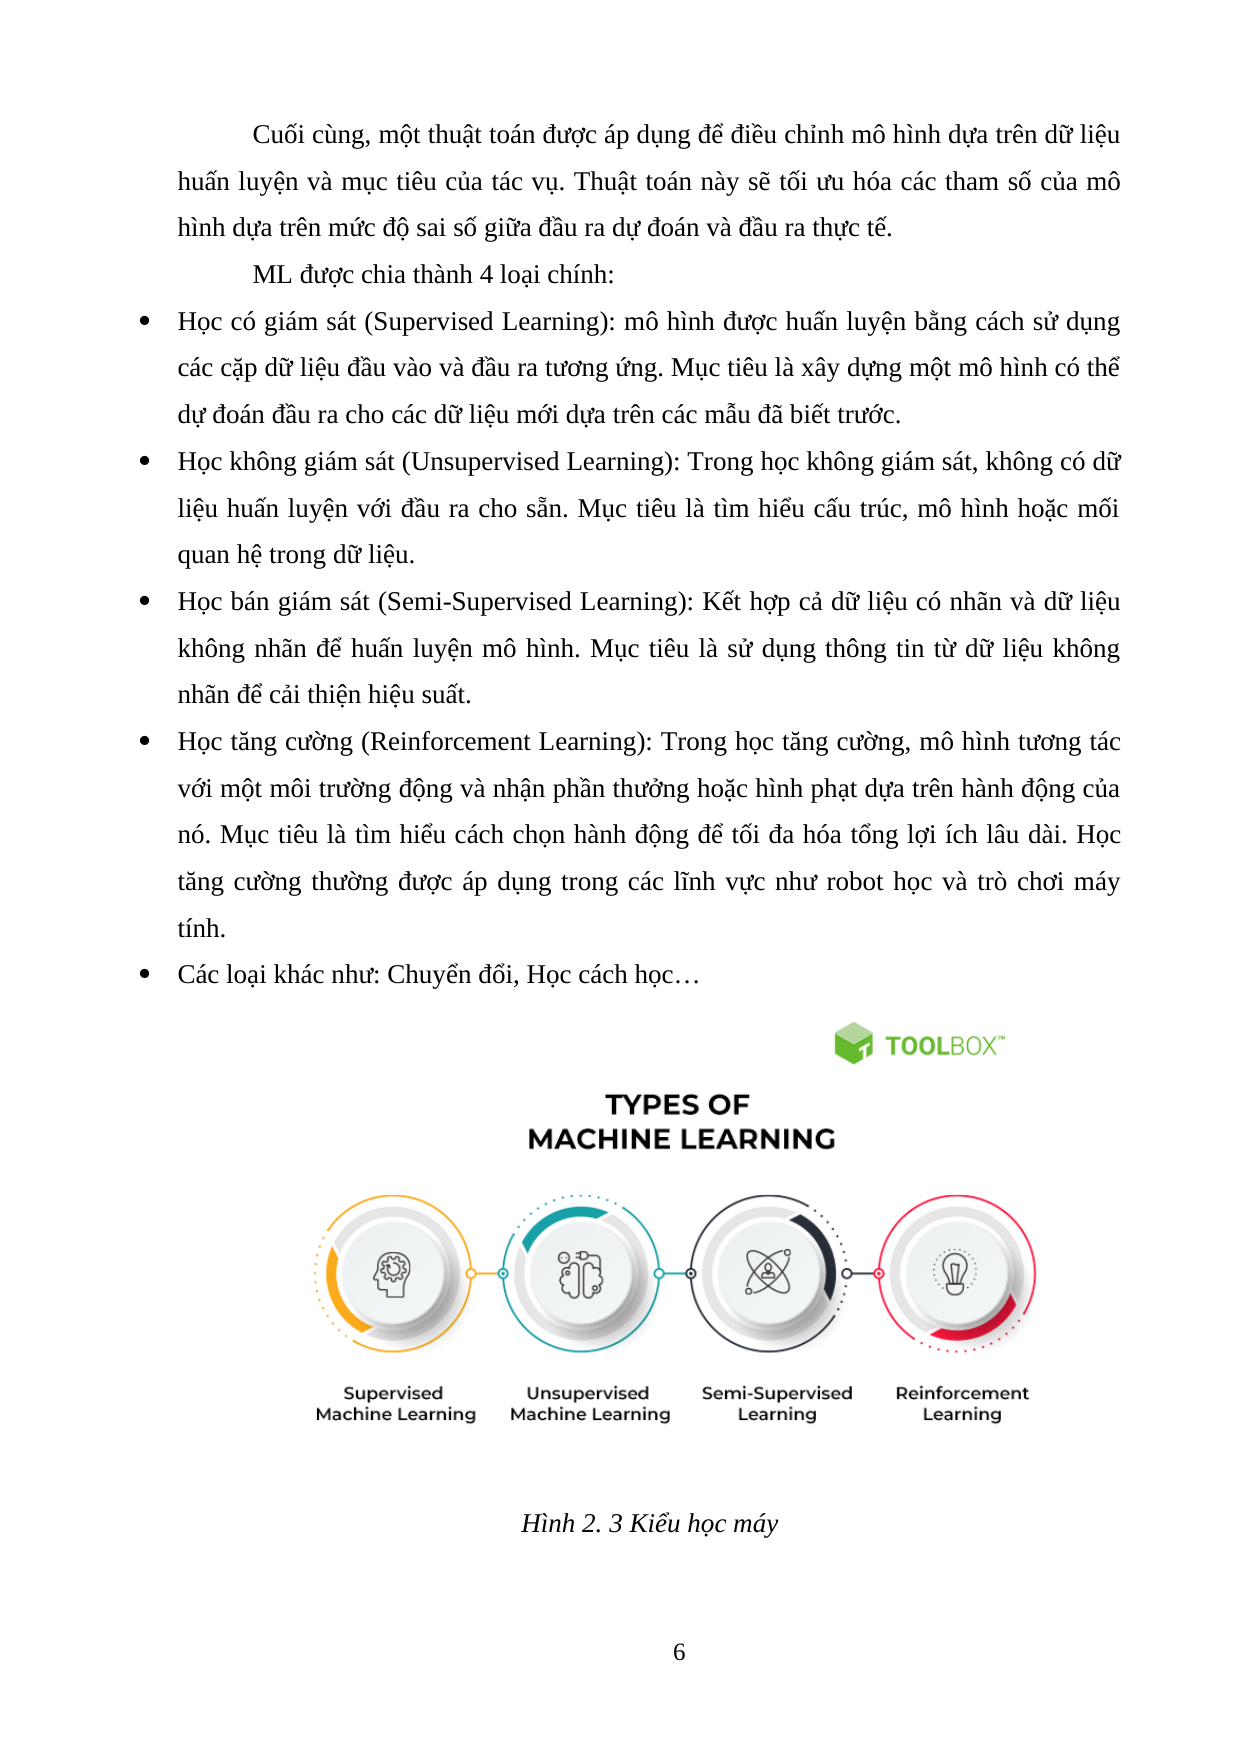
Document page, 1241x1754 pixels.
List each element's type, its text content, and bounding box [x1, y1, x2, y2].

list Học bán giám sát (Semi-Supervised Learning): Kết hợp cả dữ liệu có nhãn và dữ liệu không nhãn để huấn luyện mô hình. Mục tiêu là sử dụng thông tin từ dữ liệu không nhãn để cải thiện hiệu suất. [140, 585, 1122, 709]
text ML được chia thành 4 loại chính: [177, 258, 1122, 289]
text Hình 2. Kiểu học máy [177, 1507, 1122, 1538]
picture [299, 1005, 1059, 1493]
list Học có giám sát (Supervised Learning): mô hình được huấn luyện bằng cách sử dụng các cặp dữ liệu đầu vào và đầu ra tương ứng. Mục tiêu là xây dựng một mô hình có thể dự đoán đầu ra cho các dữ liệu mới dựa trên các mẫu đã biết trước. [140, 305, 1122, 429]
list Học tăng cường (Reinforcement Learning): Trong học tăng cường, mô hình tương tác với một môi trường động và nhận phần thưởng hoặc hình phạt dựa trên hành động của nó. Mục tiêu là tìm hiểu cách chọn hành động để tối đa hóa tổng lợi ích lâu dài. Học tăng cường thường được áp dụng trong các lĩnh vực như robot học và trò chơi máy tính. [140, 725, 1122, 943]
text Cuối cùng, một thuật toán được áp dụng để điều chỉnh mô hình dựa trên dữ liệu huấn luyện và mục tiêu của tác vụ. Thuật toán này sẽ tối ưu hóa các tham số của mô hình dựa trên mức độ sai số giữa đầu ra dự đoán và đầu ra thực tế. [177, 118, 1122, 243]
list Học không giám sát (Unsupervised Learning): Trong học không giám sát, không có dữ liệu huấn luyện với đầu ra cho sẵn. Mục tiêu là tìm hiểu cấu trúc, mô hình hoặc mối quan hệ trong dữ liệu. [140, 445, 1122, 569]
list Các loại khác như: Chuyển đổi, Học cách học… [140, 958, 1122, 990]
